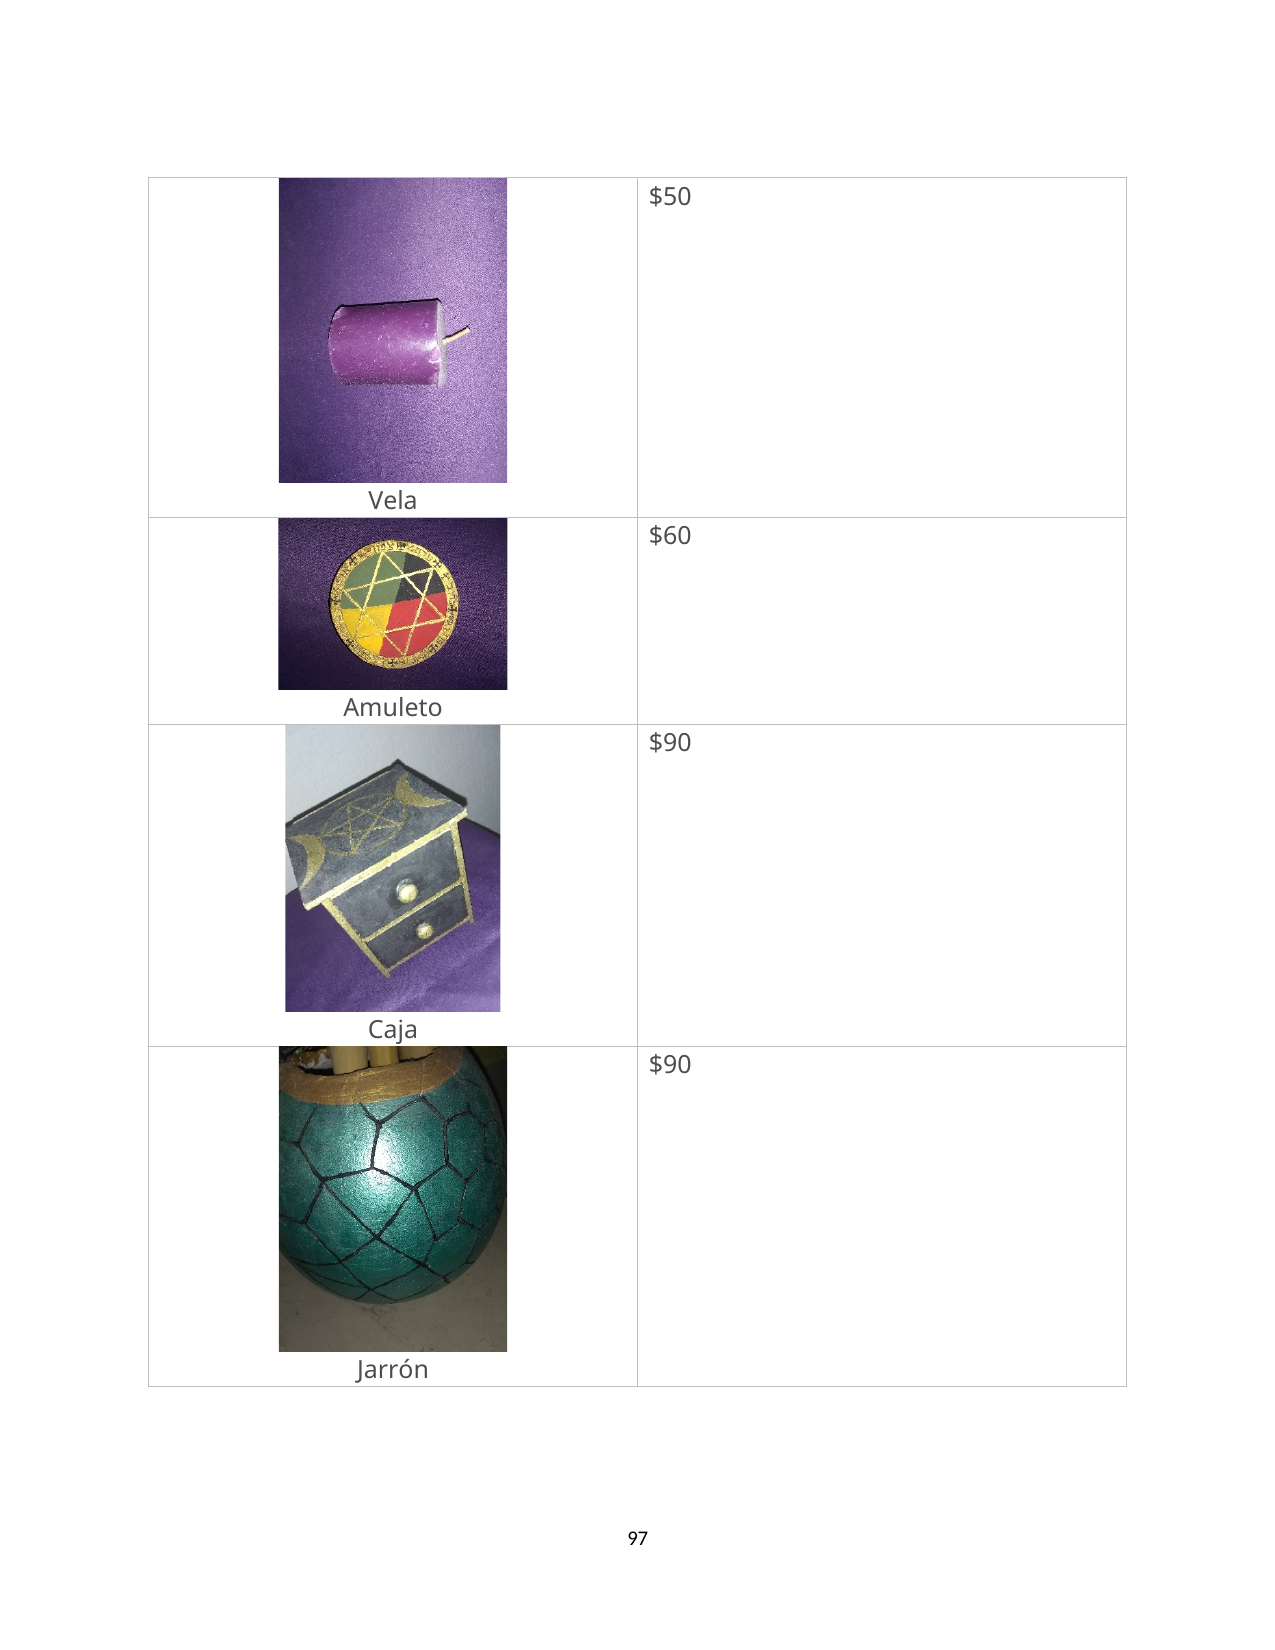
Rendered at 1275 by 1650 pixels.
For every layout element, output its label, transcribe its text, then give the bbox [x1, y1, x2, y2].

table_cell Jarrón [149, 1047, 637, 1386]
table_cell Amuleto [149, 518, 637, 724]
table_cell $60 [638, 518, 1126, 724]
table_cell $50 [638, 178, 1126, 517]
table_cell Caja [149, 725, 637, 1046]
table_cell $90 [638, 725, 1126, 1046]
table_cell Vela [149, 178, 637, 517]
picture [285, 725, 501, 1012]
picture [278, 518, 508, 690]
picture [278, 1046, 508, 1352]
table_cell $90 [638, 1047, 1126, 1386]
picture [278, 178, 508, 483]
